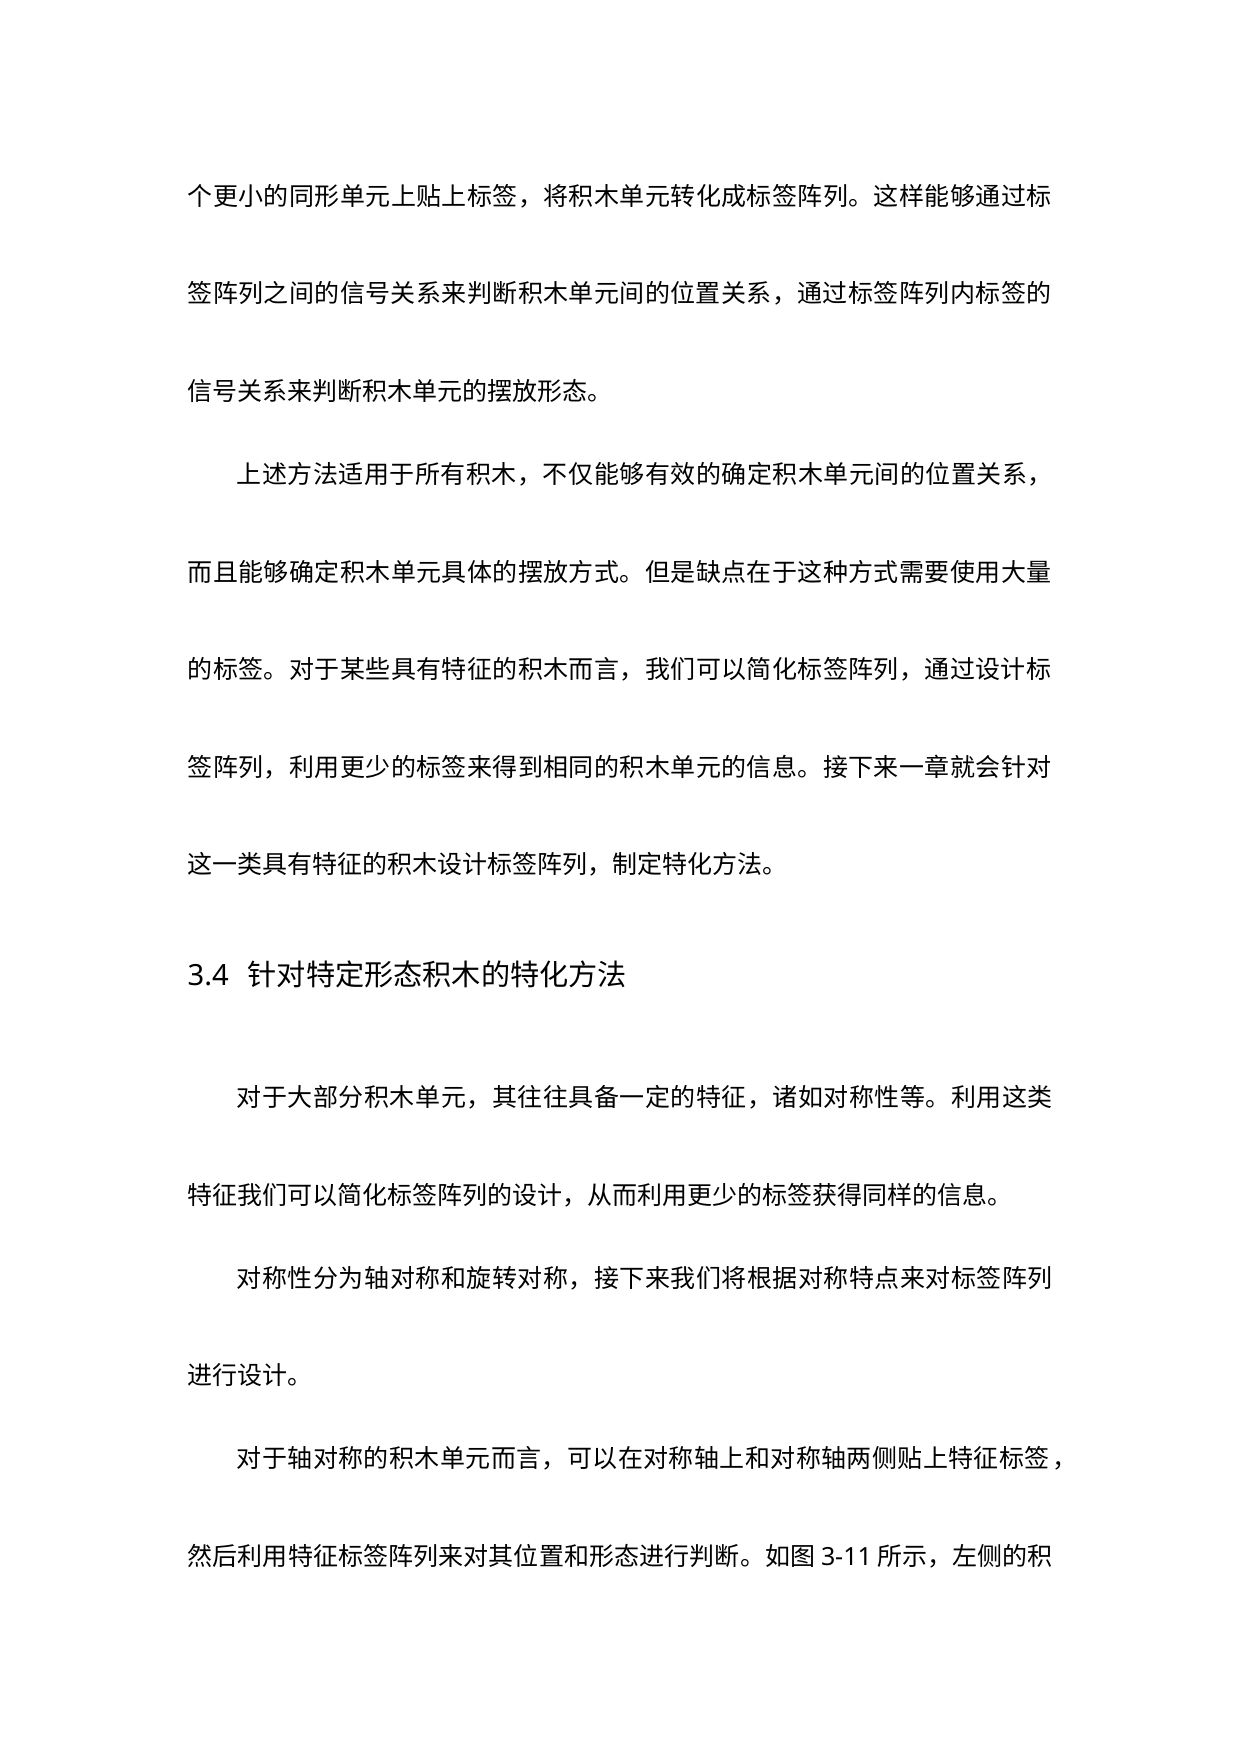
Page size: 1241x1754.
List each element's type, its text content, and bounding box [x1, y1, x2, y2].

text 对于大部分积木单元，其往往具备一定的特征，诸如对称性等。利用这类特征我们可以简化标签阵列的设计，从而利用更少的标签获得同样的信息。 [187, 1063, 1053, 1226]
text 上述方法适用于所有积木，不仅能够有效的确定积木单元间的位置关系，而且能够确定积木单元具体的摆放方式。但是缺点在于这种方式需要使用大量的标签。对于某些具有特征的积木而言，我们可以简化标签阵列，通过设计标签阵列，利用更少的标签来得到相同的积木单元的信息。接下来一章就会针对这一类具有特征的积木设计标签阵列，制定特化方法。 [187, 440, 1053, 895]
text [187, 162, 1053, 422]
text 对称性分为轴对称和旋转对称，接下来我们将根据对称特点来对标签阵列进行设计。 [187, 1244, 1053, 1406]
subtitle 针对特定形态积木的特化方法 [187, 940, 1053, 1005]
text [187, 1424, 1053, 1587]
